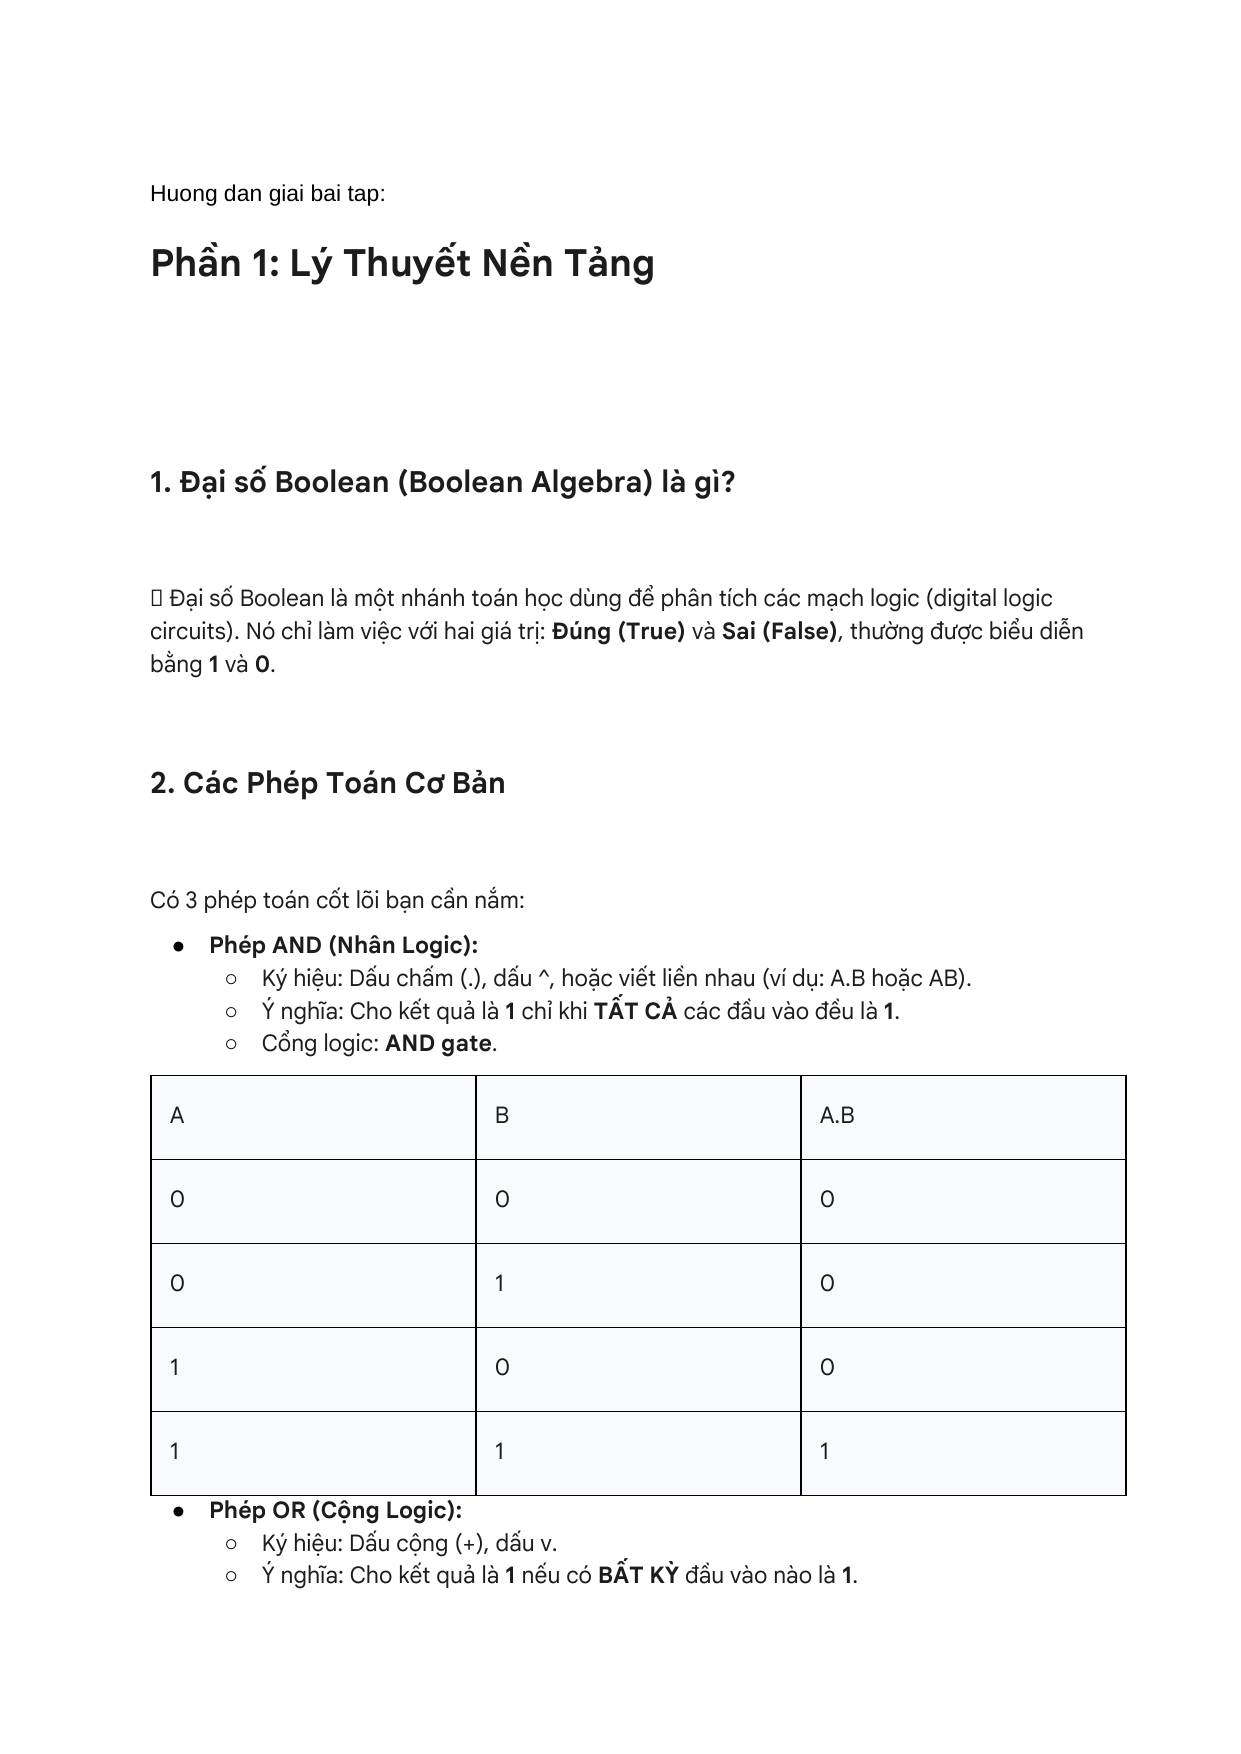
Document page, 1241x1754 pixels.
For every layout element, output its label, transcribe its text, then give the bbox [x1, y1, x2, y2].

list Ý nghĩa: Cho kết quả là 1 chỉ khi TẤT CẢ các đầu vào đều là 1. [224, 997, 1090, 1026]
list Cổng logic: AND gate. [224, 1029, 1090, 1058]
list Ký hiệu: Dấu chấm (.), dấu ^, hoặc viết liền nhau (ví dụ: A.B hoặc AB). [224, 964, 1090, 993]
list Phép OR (Cộng Logic): [171, 1496, 1090, 1525]
list Phép AND (Nhân Logic): [171, 931, 1090, 960]
table_cell 1 [477, 1412, 800, 1494]
subtitle 1. Đại số Boolean (Boolean Algebra) là gì? [150, 464, 1090, 500]
list Ý nghĩa: Cho kết quả là 1 nếu có BẤT KỲ đầu vào nào là 1. [224, 1562, 1090, 1590]
text 💡 Đại số Boolean là một nhánh toán học dùng để phân tích các mạch logic (digital logic circuits). Nó chỉ làm việc với hai giá trị: Đúng (True) và Sai (False), thường được biểu diễn bằng 1 và 0. [150, 584, 1090, 679]
text Huong dan giai bai tap: [150, 180, 1090, 207]
subtitle 2. Các Phép Toán Cơ Bản [150, 765, 1090, 802]
table_cell 1 [152, 1328, 475, 1411]
table_cell 1 [152, 1412, 475, 1494]
table_cell 1 [802, 1412, 1125, 1494]
table_cell 0 [802, 1328, 1125, 1411]
table_cell 0 [477, 1160, 800, 1243]
table_header A.B [802, 1076, 1125, 1159]
list Ký hiệu: Dấu cộng (+), dấu v. [224, 1529, 1090, 1558]
subtitle Phần 1: Lý Thuyết Nền Tảng [150, 241, 1090, 288]
table_cell 1 [477, 1244, 800, 1327]
table_cell 0 [152, 1160, 475, 1243]
table_cell 0 [152, 1244, 475, 1327]
table_cell 0 [802, 1244, 1125, 1327]
table_cell 0 [802, 1160, 1125, 1243]
table_cell 0 [477, 1328, 800, 1411]
text Có 3 phép toán cốt lõi bạn cần nắm: [150, 886, 1090, 915]
table_header A [152, 1076, 475, 1159]
table_header B [477, 1076, 800, 1159]
